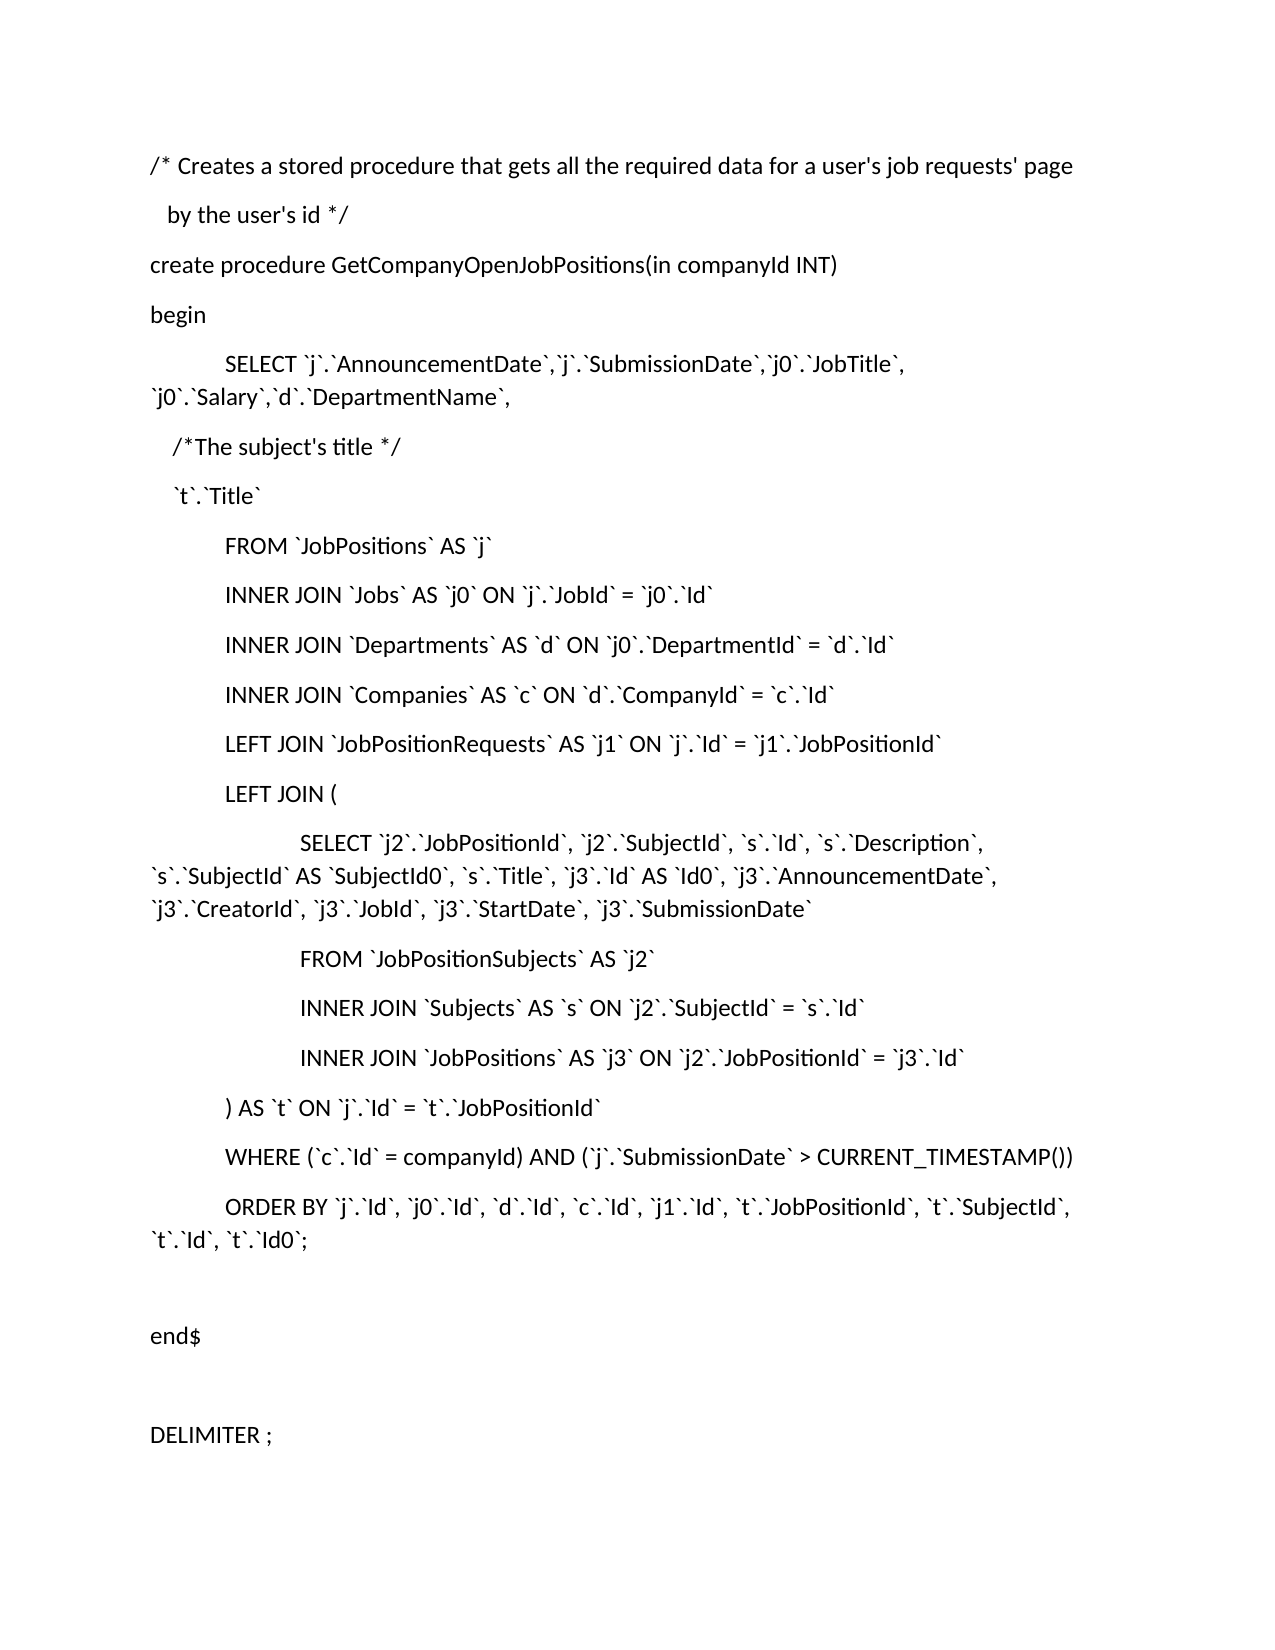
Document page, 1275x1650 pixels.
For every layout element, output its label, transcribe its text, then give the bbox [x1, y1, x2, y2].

text INNER JOIN `Subjects` AS `s` ON `j2`.`SubjectId` = `s`.`Id` [150, 992, 1125, 1023]
text ) AS `t` ON `j`.`Id` = `t`.`JobPositionId` [150, 1092, 1125, 1122]
text INNER JOIN `JobPositions` AS `j3` ON `j2`.`JobPositionId` = `j3`.`Id` [150, 1042, 1125, 1073]
text `t`.`Title` [150, 480, 1125, 511]
text INNER JOIN `Companies` AS `c` ON `d`.`CompanyId` = `c`.`Id` [150, 679, 1125, 709]
text create procedure GetCompanyOpenJobPositions(in companyId INT) [150, 249, 1125, 280]
text /* Creates a stored procedure that gets all the required data for a user's job requests' page [150, 150, 1125, 181]
text INNER JOIN `Departments` AS `d` ON `j0`.`DepartmentId` = `d`.`Id` [150, 629, 1125, 660]
text SELECT `j2`.`JobPositionId`, `j2`.`SubjectId`, `s`.`Id`, `s`.`Description`, `s`.`SubjectId` AS `SubjectId0`, `s`.`Title`, `j3`.`Id` AS `Id0`, `j3`.`AnnouncementDate`, `j3`.`CreatorId`, `j3`.`JobId`, `j3`.`StartDate`, `j3`.`SubmissionDate` [150, 827, 1125, 924]
text FROM `JobPositions` AS `j` [150, 530, 1125, 561]
text /*The subject's title */ [150, 431, 1125, 461]
text FROM `JobPositionSubjects` AS `j2` [150, 943, 1125, 973]
text ORDER BY `j`.`Id`, `j0`.`Id`, `d`.`Id`, `c`.`Id`, `j1`.`Id`, `t`.`JobPositionId`, `t`.`SubjectId`, `t`.`Id`, `t`.`Id0`; [150, 1191, 1125, 1254]
text INNER JOIN `Jobs` AS `j0` ON `j`.`JobId` = `j0`.`Id` [150, 579, 1125, 610]
text LEFT JOIN `JobPositionRequests` AS `j1` ON `j`.`Id` = `j1`.`JobPositionId` [150, 728, 1125, 759]
text begin [150, 299, 1125, 329]
text by the user's id */ [150, 199, 1125, 230]
text LEFT JOIN ( [150, 778, 1125, 808]
text WHERE (`c`.`Id` = companyId) AND (`j`.`SubmissionDate` > CURRENT_TIMESTAMP()) [150, 1141, 1125, 1172]
text DELIMITER ; [150, 1419, 1125, 1450]
text SELECT `j`.`AnnouncementDate`,`j`.`SubmissionDate`,`j0`.`JobTitle`, `j0`.`Salary`,`d`.`DepartmentName`, [150, 348, 1125, 412]
text end$ [150, 1320, 1125, 1351]
